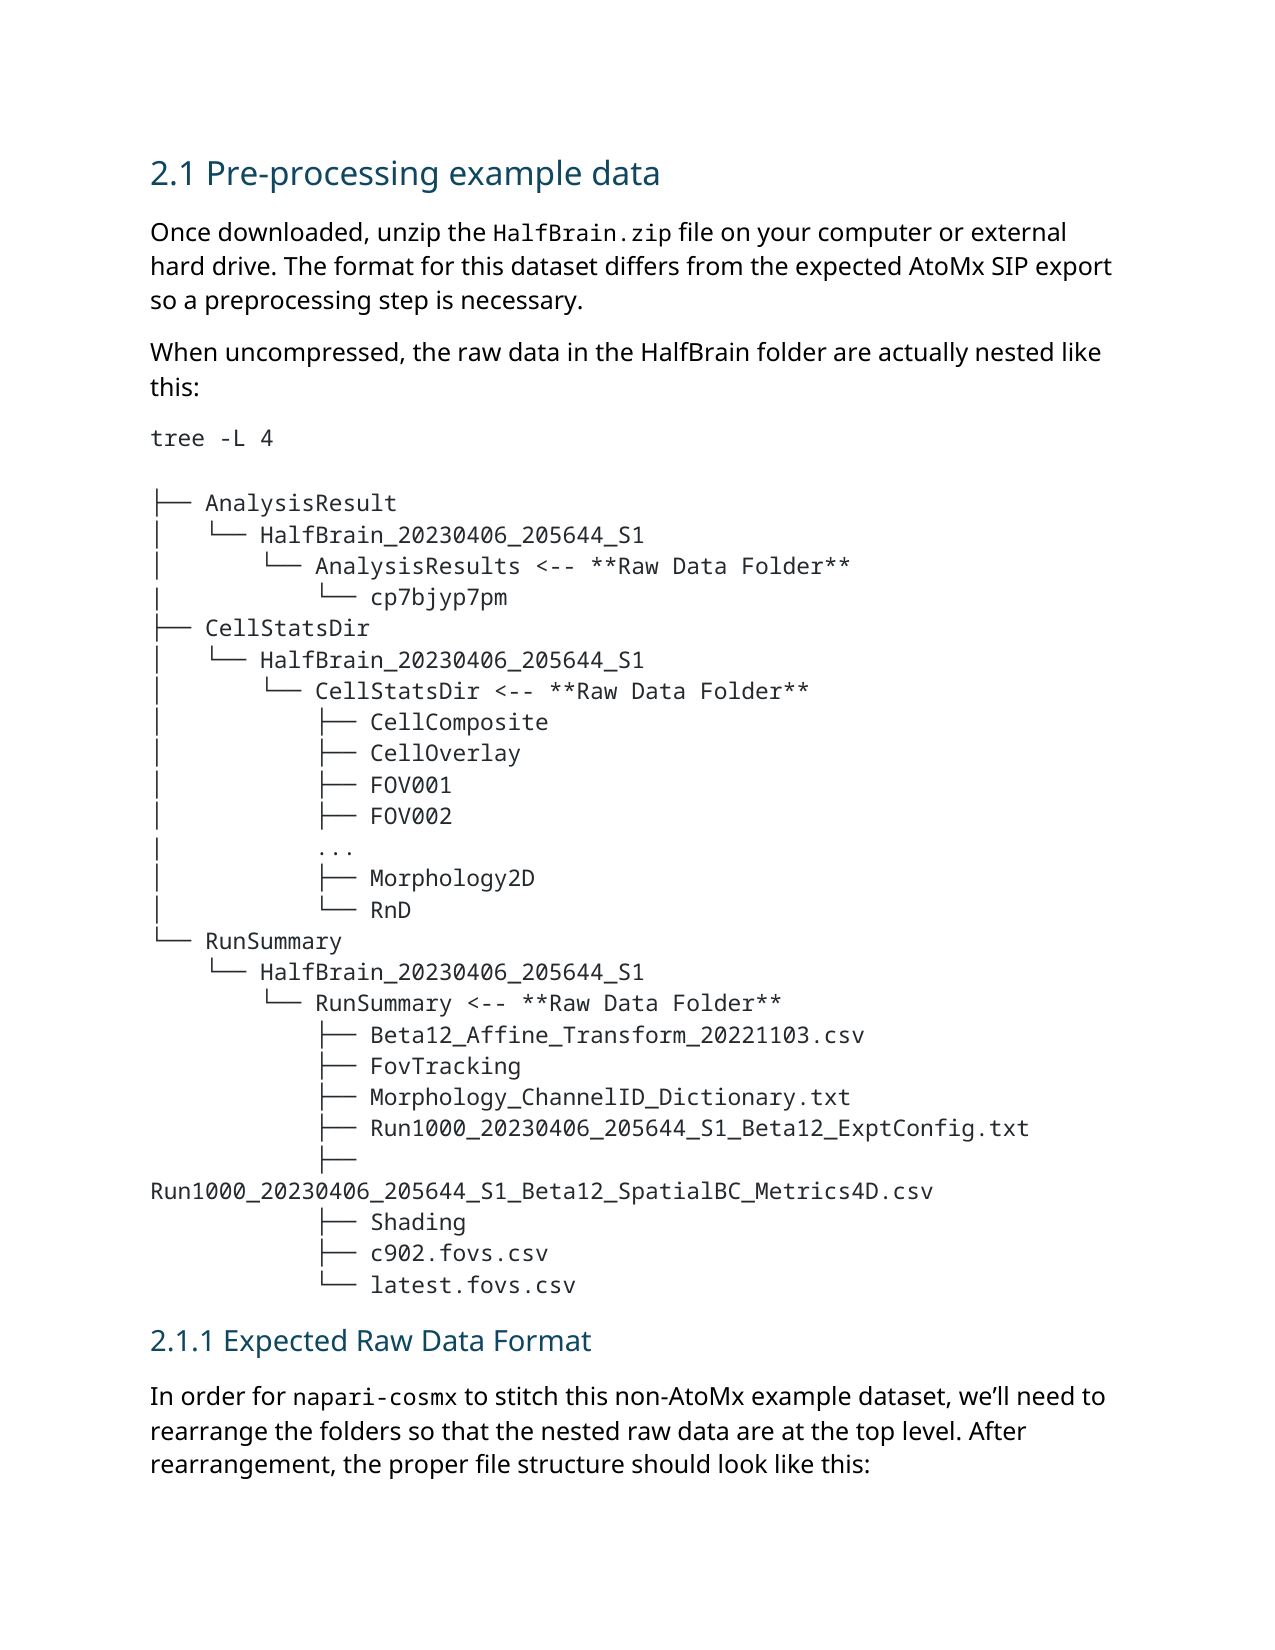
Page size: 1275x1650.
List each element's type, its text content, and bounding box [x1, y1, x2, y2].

text When uncompressed, the raw data in the HalfBrain folder are actually nested like this: [150, 335, 1125, 403]
subtitle 2.1.1 Expected Raw Data Format [150, 1321, 1125, 1360]
subtitle 2.1 Pre-processing example data [150, 150, 1125, 195]
text tree -L 4 ├── AnalysisResult │ └── HalfBrain_20230406_205644_S1 │ └── AnalysisResults <-- **Raw Data Folder** | └── cp7bjyp7pm ├── CellStatsDir │ └── HalfBrain_20230406_205644_S1 │ └── CellStatsDir <-- **Raw Data Folder** │ ├── CellComposite │ ├── CellOverlay │ ├── FOV001 │ ├── FOV002 | ... │ ├── Morphology2D │ └── RnD └── RunSummary └── HalfBrain_20230406_205644_S1 └── RunSummary <-- **Raw Data Folder** ├── Beta12_Affine_Transform_20221103.csv ├── FovTracking ├── Morphology_ChannelID_Dictionary.txt ├── Run1000_20230406_205644_S1_Beta12_ExptConfig.txt ├── Run1000_20230406_205644_S1_Beta12_SpatialBC_Metrics4D.csv ├── Shading ├── c902.fovs.csv └── latest.fovs.csv [150, 422, 1125, 1300]
text Once downloaded, unzip the HalfBrain.zip file on your computer or external hard drive. The format for this dataset differs from the expected AtoMx SIP export so a preprocessing step is necessary. [150, 214, 1125, 316]
text In order for napari-cosmx to stitch this non-AtoMx example dataset, we’ll need to rearrange the folders so that the nested raw data are at the top level. After rearrangement, the proper file structure should look like this: [150, 1379, 1125, 1481]
